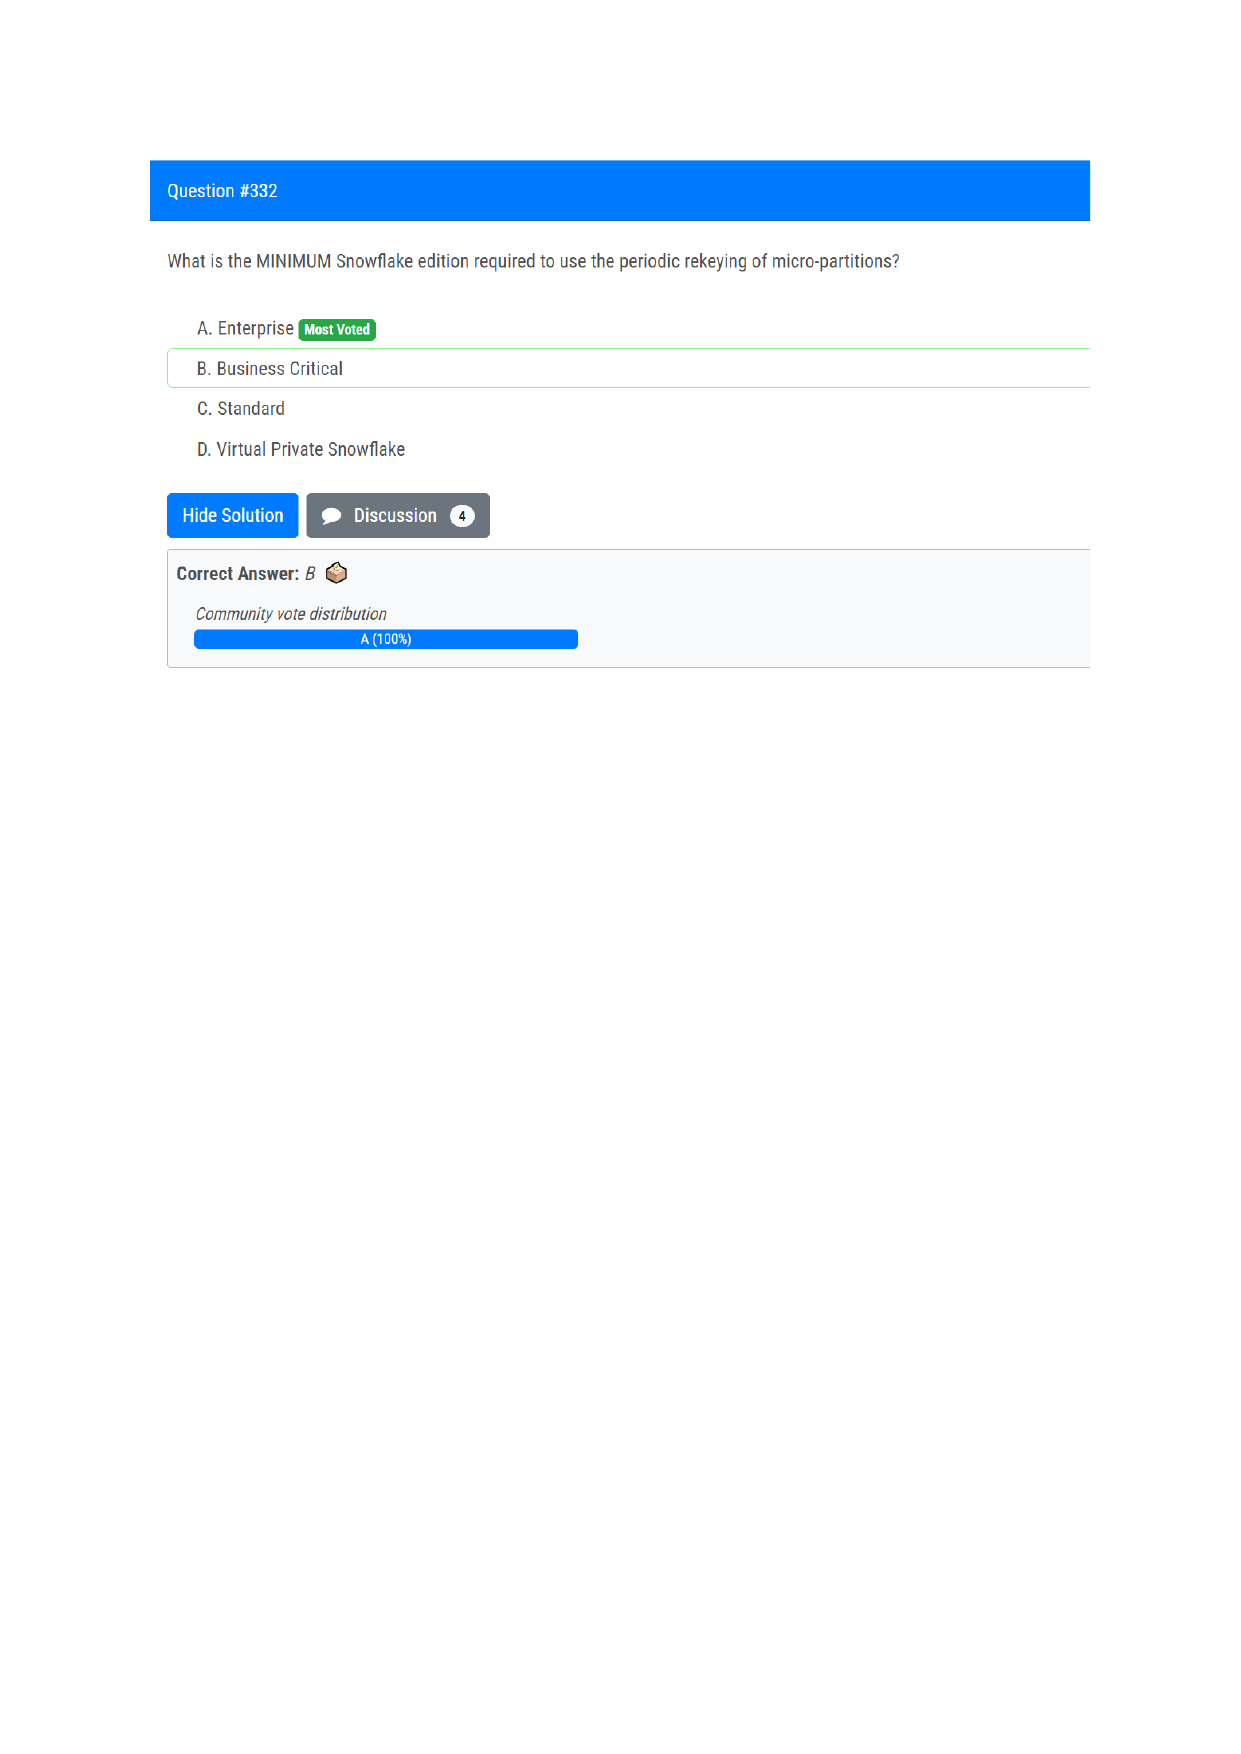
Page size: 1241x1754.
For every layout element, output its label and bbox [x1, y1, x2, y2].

picture [150, 150, 1091, 677]
